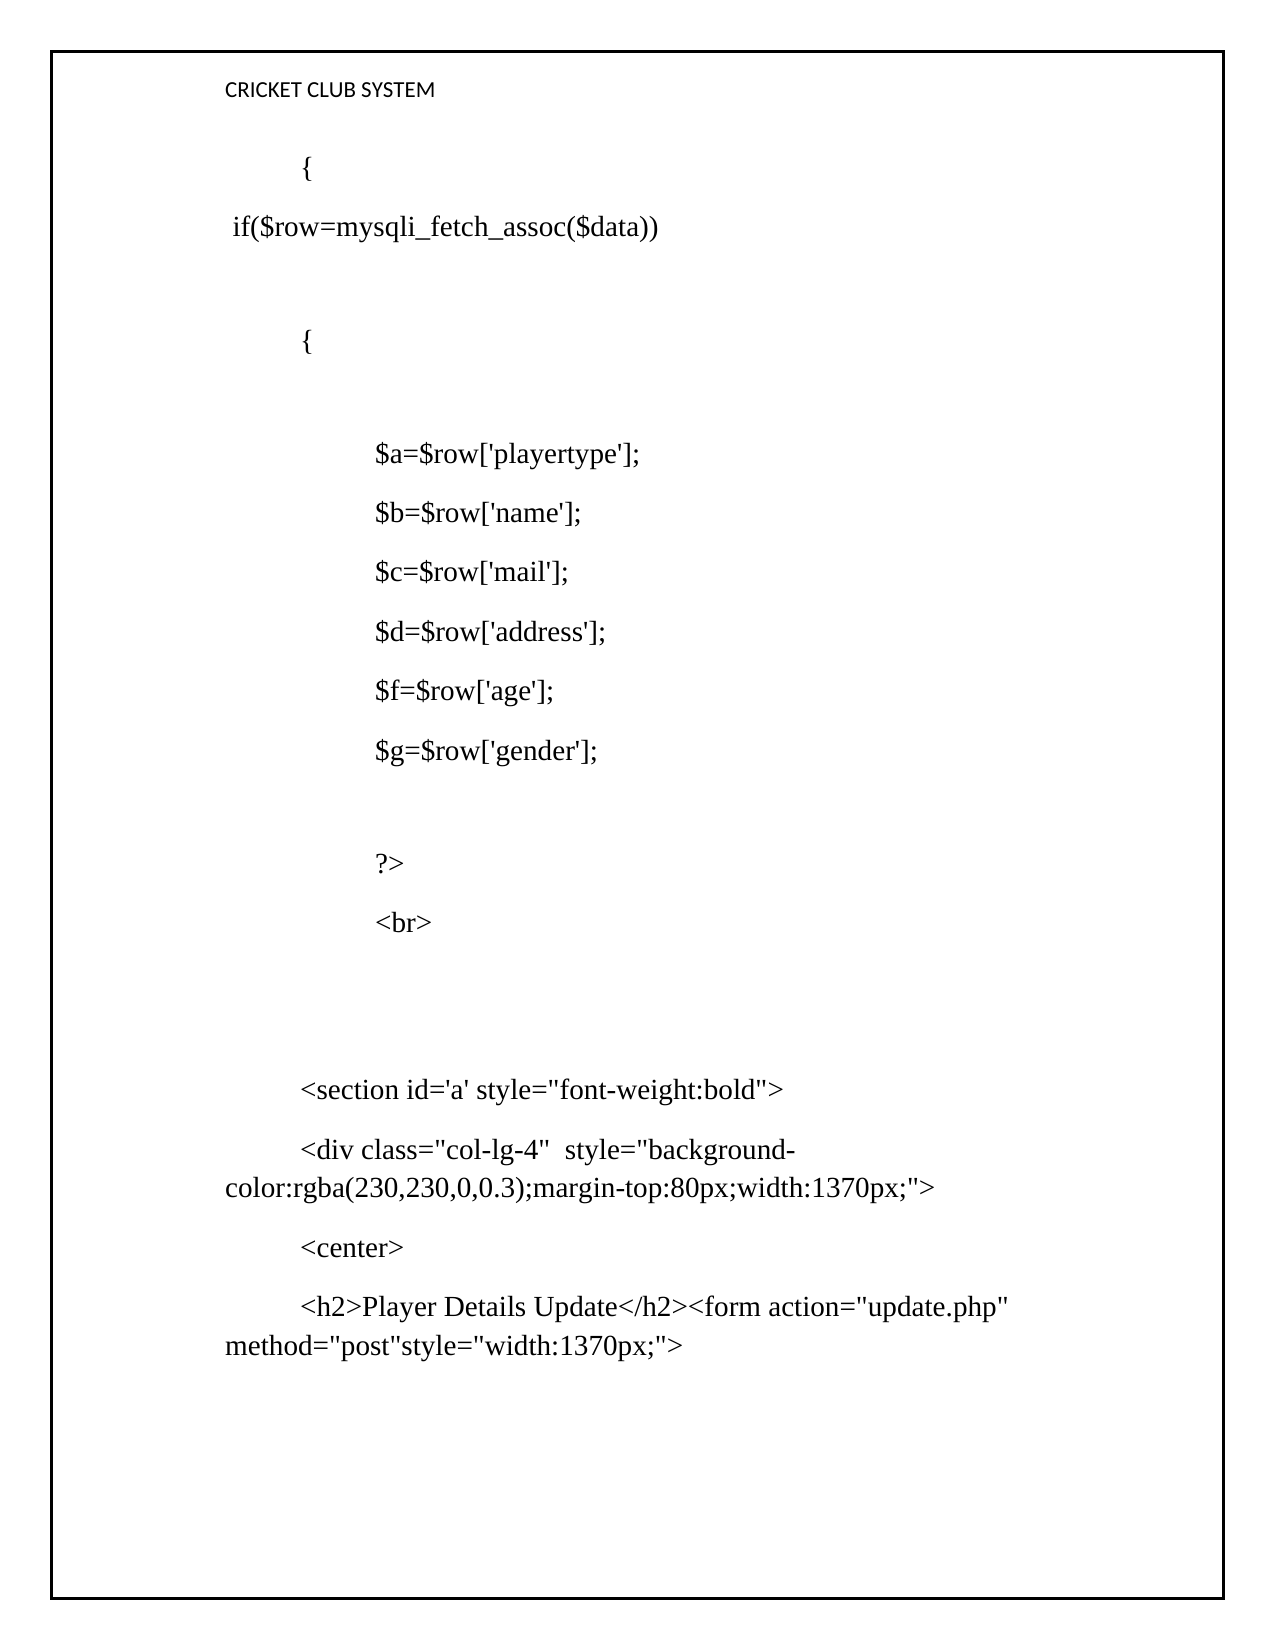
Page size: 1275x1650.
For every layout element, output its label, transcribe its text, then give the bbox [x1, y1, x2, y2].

text $d=$row['address']; [225, 614, 1125, 647]
text { [225, 150, 1125, 183]
text $a=$row['playertype']; [225, 436, 1125, 469]
text $c=$row['mail']; [225, 554, 1125, 588]
text if($row=mysqli_fetch_assoc($data)) [225, 209, 1125, 243]
text <section id='a' style="font-weight:bold"> [225, 1072, 1125, 1106]
text <h2>Player Details Update</h2><form action="update.php" method="post"style="width:1370px;"> [225, 1289, 1125, 1361]
text ?> [225, 846, 1125, 879]
text <br> [225, 905, 1125, 939]
text <div class="col-lg-4" style="background-color:rgba(230,230,0,0.3);margin-top:80px;width:1370px;"> [225, 1132, 1125, 1204]
text $b=$row['name']; [225, 495, 1125, 529]
text $f=$row['age']; [225, 673, 1125, 707]
text $g=$row['gender']; [225, 733, 1125, 766]
text { [225, 323, 1125, 356]
text <center> [225, 1230, 1125, 1263]
